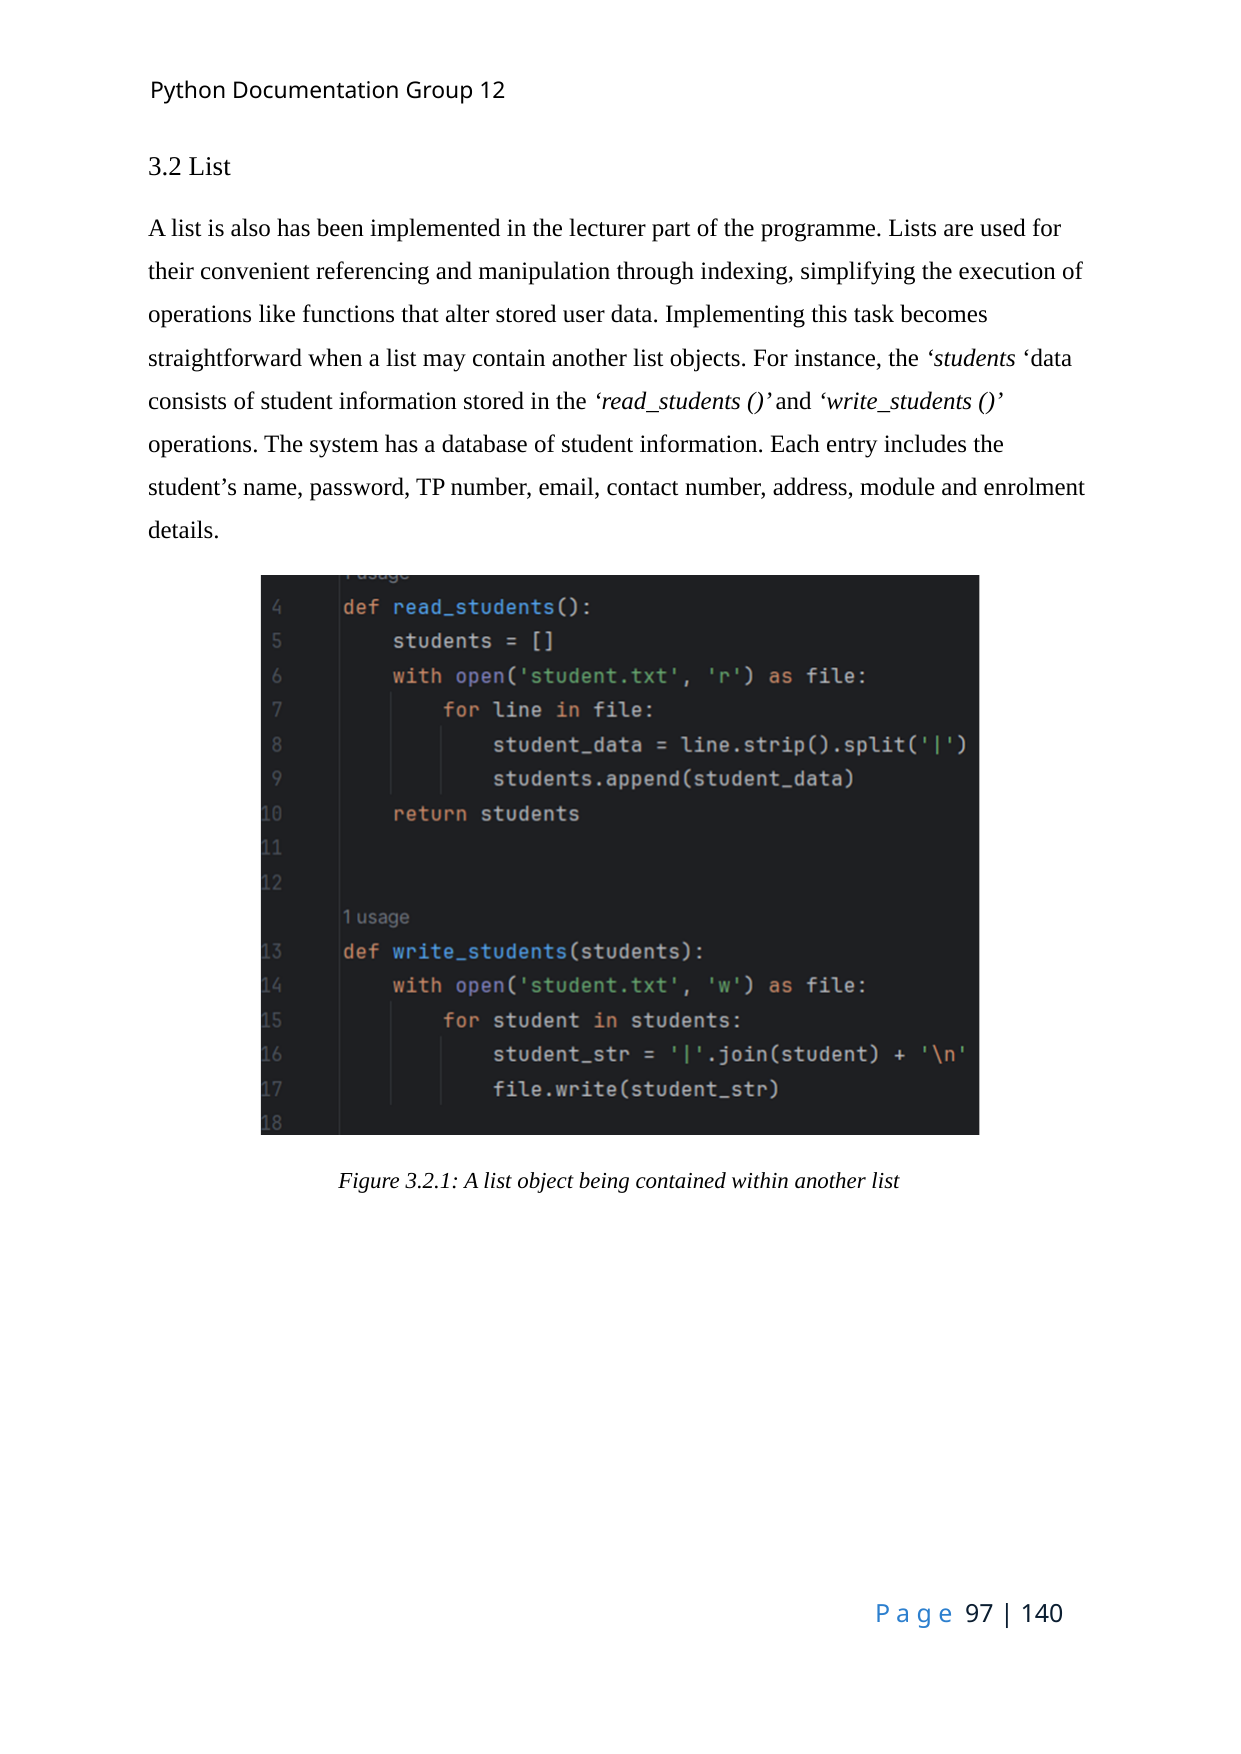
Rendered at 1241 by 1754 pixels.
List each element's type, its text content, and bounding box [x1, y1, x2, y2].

text 3.2 List [148, 150, 1092, 181]
text Figure 3.2.1: A list object being contained within another list [148, 1167, 1092, 1193]
picture [260, 575, 980, 1135]
text A list is also has been implemented in the lecturer part of the programme. Lists are used for their convenient referencing and manipulation through indexing, simplifying the execution of operations like functions that alter stored user data. Implementing this task becomes straightforward when a list may contain another list objects. For instance, the ‘students ‘data consists of student information stored in the ‘read_students ()’ and ‘write_students ()’ operations. The system has a database of student information. Each entry includes the student’s name, password, TP number, email, contact number, address, module and enrolment details. [148, 213, 1092, 544]
